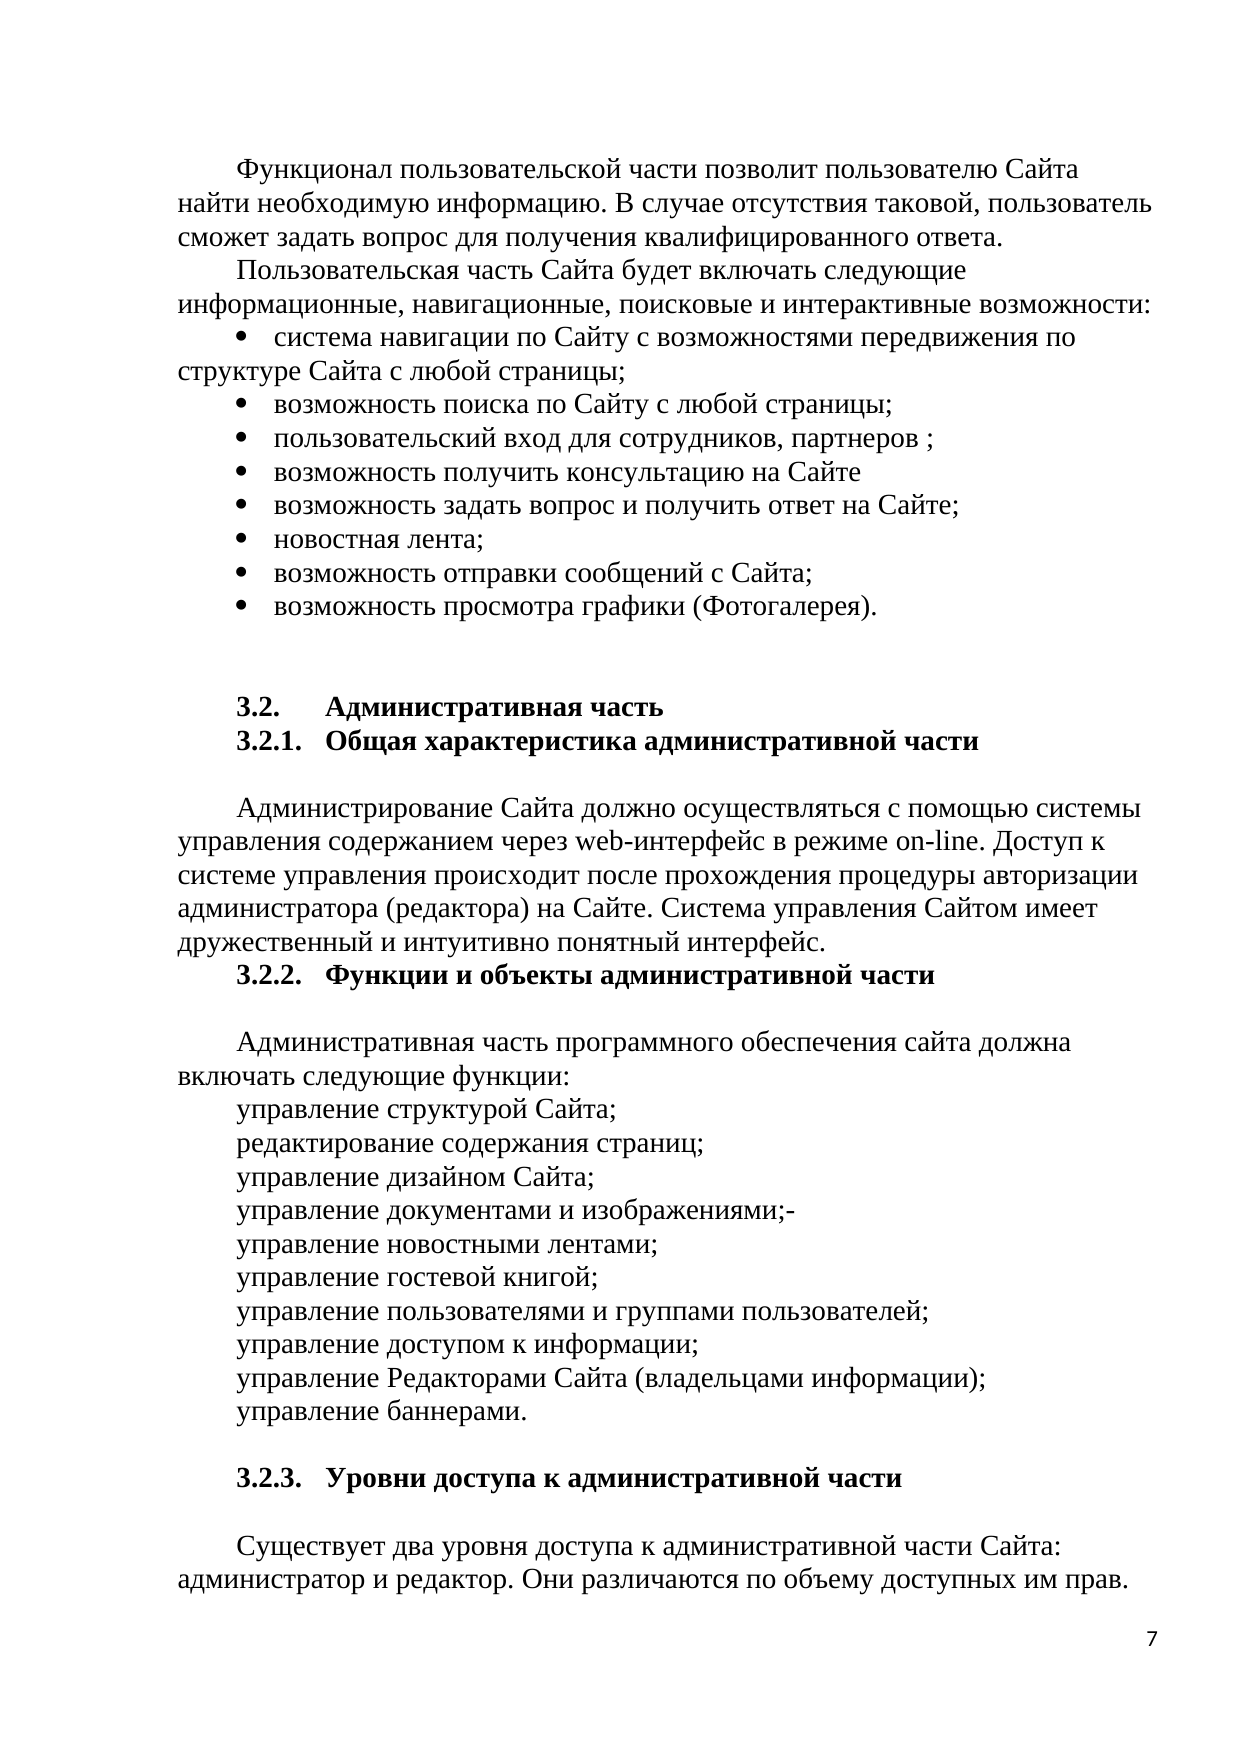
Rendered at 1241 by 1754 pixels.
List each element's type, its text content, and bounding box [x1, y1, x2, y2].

text Административная часть программного обеспечения сайта должна включать следующие функции: [177, 1024, 1158, 1092]
text 3.2. Административная часть [177, 689, 1158, 723]
text управление дизайном Сайта; [177, 1159, 1158, 1192]
text управление гостевой книгой; [177, 1259, 1158, 1293]
list возможность поиска по Сайту с любой страницы; [177, 387, 1158, 420]
text управление новостными лентами; [177, 1226, 1158, 1259]
list возможность задать вопрос и получить ответ на Сайте; [177, 487, 1158, 521]
text Пользовательская часть Сайта будет включать следующие информационные, навигационные, поисковые и интерактивные возможности: [177, 252, 1158, 319]
list новостная лента; [177, 521, 1158, 555]
text Администрирование Сайта должно осуществляться с помощью системы управления содержанием через web-интерфейс в режиме on-line. Доступ к системе управления происходит после прохождения процедуры авторизации администратора (редактора) на Сайте. Система управления Сайтом имеет дружественный и интуитивно понятный интерфейс. [177, 790, 1158, 957]
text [177, 1528, 1158, 1595]
text 3.2.3. Уровни доступа к административной части [177, 1461, 1158, 1494]
text управление баннерами. [177, 1393, 1158, 1427]
text управление пользователями и группами пользователей; [177, 1293, 1158, 1326]
text 3.2.2. Функции и объекты административной части [177, 957, 1158, 991]
text Функционал пользовательской части позволит пользователю Сайта найти необходимую информацию. В случае отсутствия таковой, пользователь сможет задать вопрос для получения квалифицированного ответа. [177, 152, 1158, 252]
list возможность отправки сообщений с Сайта; [177, 555, 1158, 588]
text редактирование содержания страниц; [177, 1125, 1158, 1159]
list возможность просмотра графики (Фотогалерея). [177, 588, 1158, 622]
list возможность получить консультацию на Сайте [177, 454, 1158, 487]
list пользовательский вход для сотрудников, партнеров ; [177, 420, 1158, 454]
list система навигации по Сайту с возможностями передвижения по структуре Сайта с любой страницы; [177, 319, 1158, 387]
text управление структурой Сайта; [177, 1092, 1158, 1125]
text управление документами и изображениями;- [177, 1192, 1158, 1226]
text управление доступом к информации; [177, 1326, 1158, 1360]
text 3.2.1. Общая характеристика административной части [177, 723, 1158, 756]
text управление Редакторами Сайта (владельцами информации); [177, 1360, 1158, 1393]
